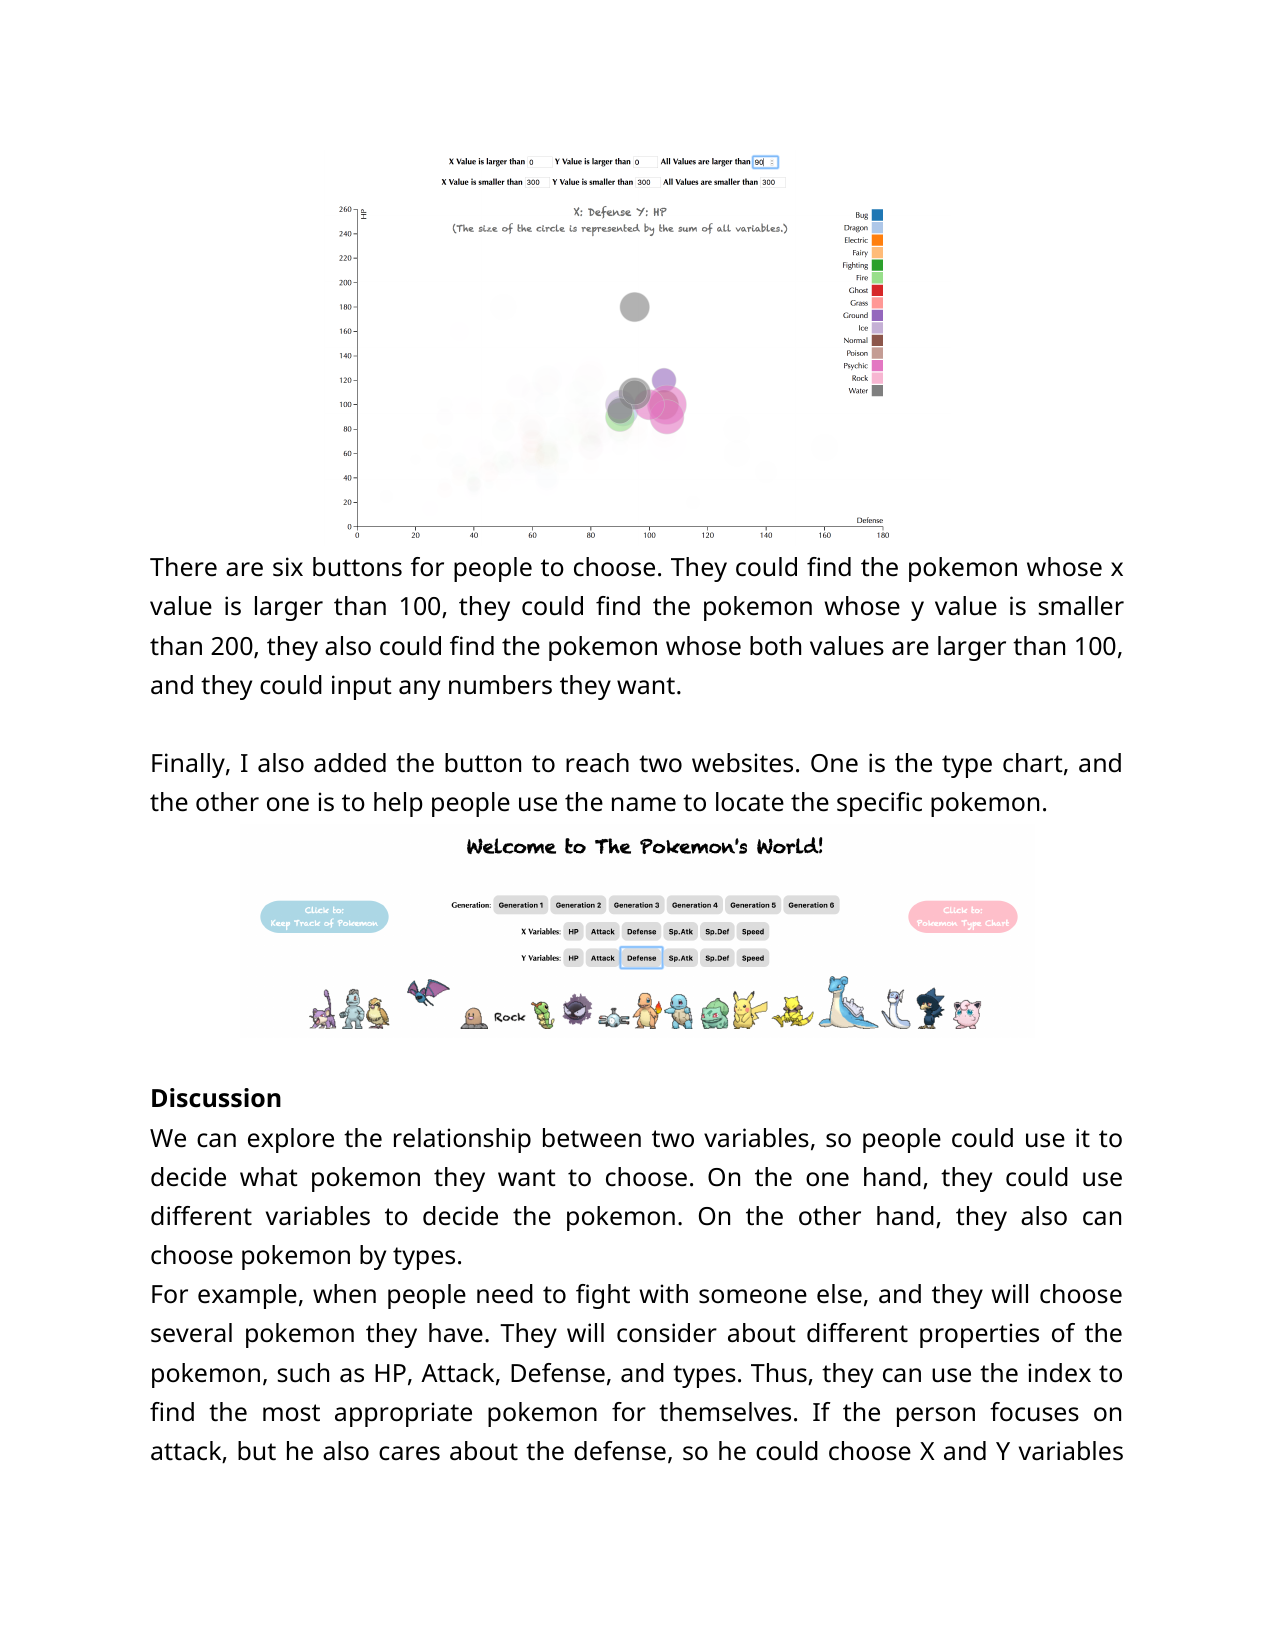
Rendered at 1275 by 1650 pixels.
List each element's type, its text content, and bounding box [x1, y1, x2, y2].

text Finally, I also added the button to reach two websites. One is the type chart, and the other one is to help people use the name to locate the specific pokemon. [150, 746, 1125, 819]
text We can explore the relationship between two variables, so people could use it to decide what pokemon they want to choose. On the one hand, they could use different variables to decide the pokemon. On the other hand, they also can choose pokemon by types. [150, 1120, 1125, 1272]
text Discussion [150, 1081, 1125, 1115]
picture [324, 150, 952, 546]
text There are six buttons for people to choose. They could find the pokemon whose x value is larger than 100, they could find the pokemon whose y value is smaller than 200, they also could find the pokemon whose both values are larger than 100, and they could input any numbers they want. [150, 550, 1125, 701]
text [150, 1277, 1125, 1468]
picture [239, 824, 1036, 1038]
